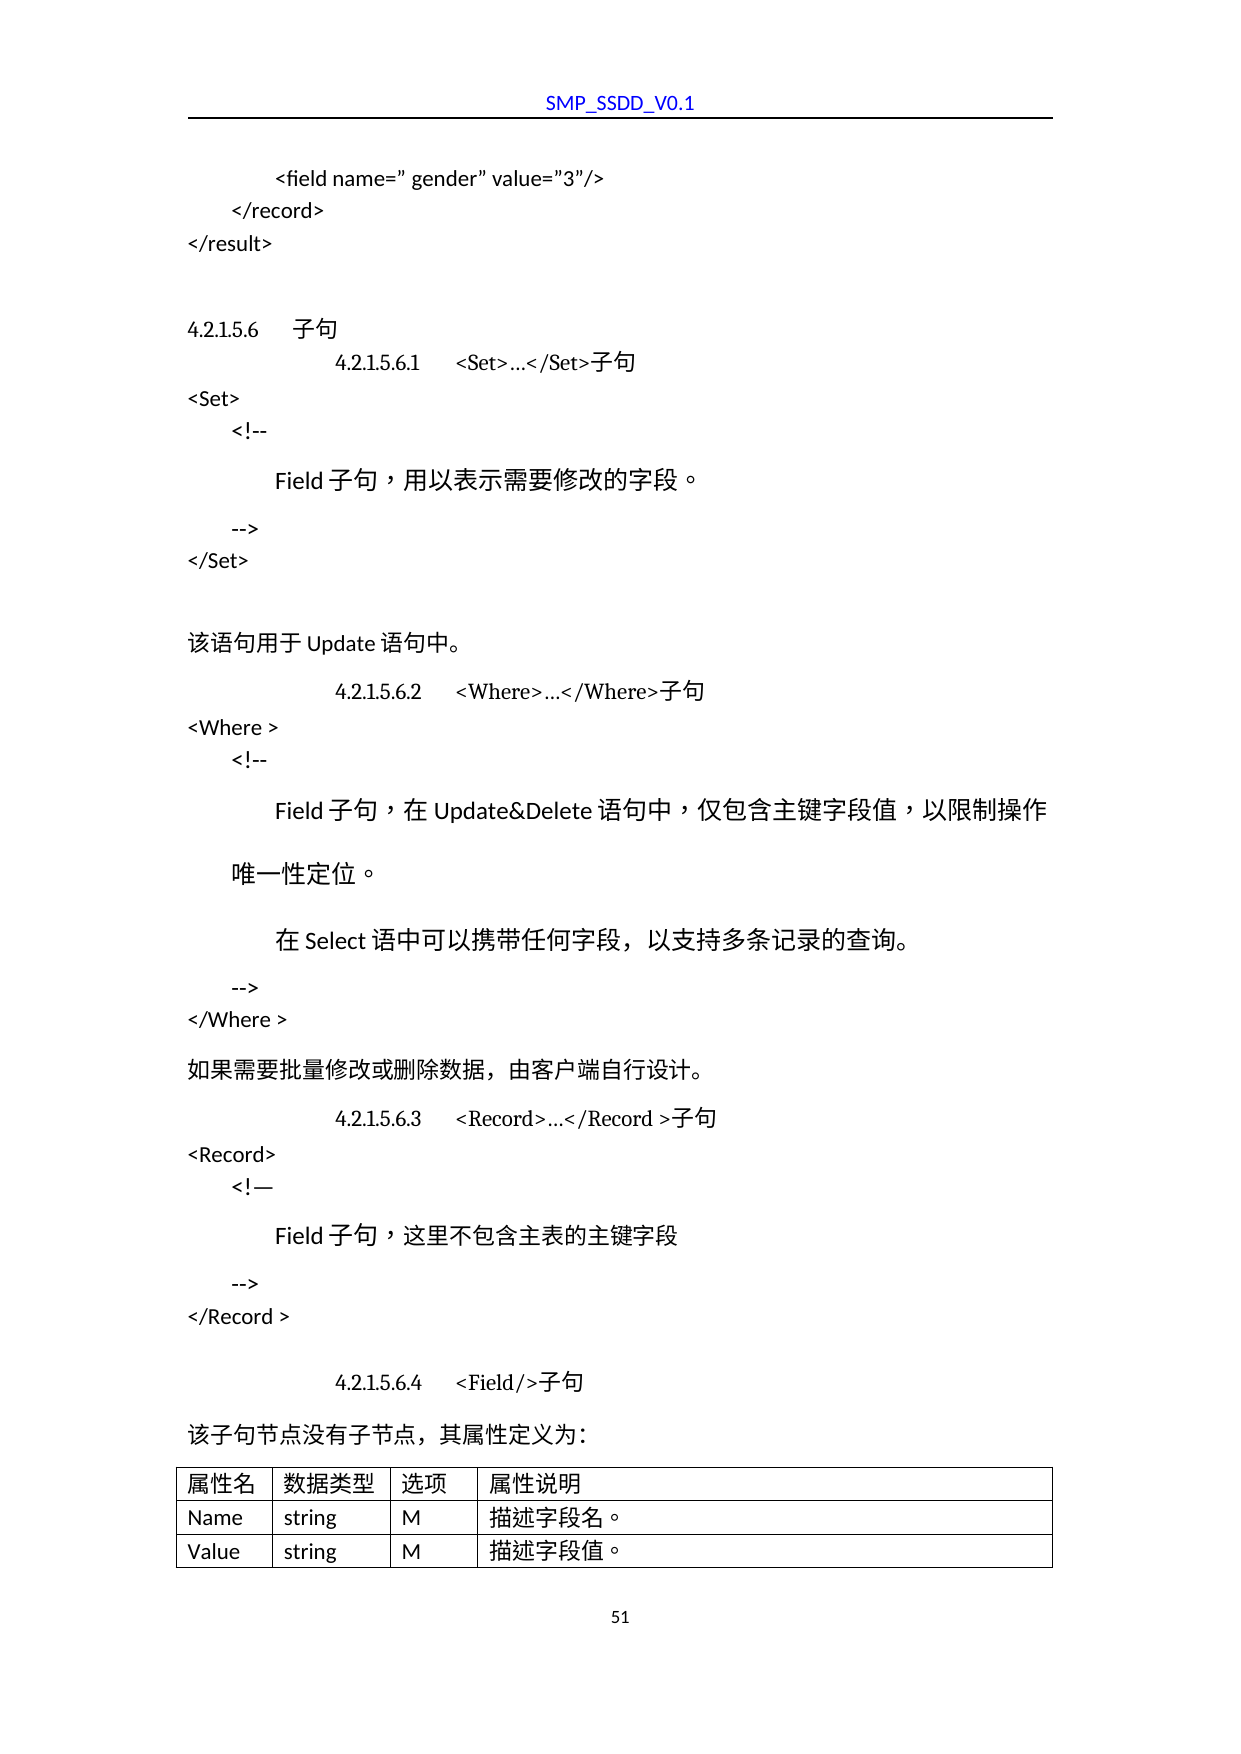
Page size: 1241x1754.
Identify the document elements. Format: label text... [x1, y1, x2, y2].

text --> [187, 1267, 1053, 1300]
table_cell M [391, 1501, 477, 1534]
text Field子句，用以表示需要修改的字段。 [231, 447, 1053, 512]
table_cell 描述字段名。 [478, 1501, 1052, 1534]
table_cell Value [177, 1535, 272, 1567]
table_cell string [273, 1501, 390, 1534]
text 该语句用于Update语句中。 [187, 609, 1053, 674]
text Field子句，在Update&Delete语句中，仅包含主键字段值，以限制操作唯一性定位。 [231, 776, 1053, 906]
text --> [187, 971, 1053, 1003]
table_cell string [273, 1535, 390, 1567]
table_cell 描述字段值。 [478, 1535, 1052, 1567]
text 如果需要批量修改或删除数据，由客户端自行设计。 [187, 1036, 1053, 1101]
table_header 属性说明 [478, 1468, 1052, 1500]
text 该子句节点没有子节点，其属性定义为： [187, 1402, 1053, 1467]
text <!-- [187, 414, 1053, 447]
text 在Select语中可以携带任何字段，以支持多条记录的查询。 [231, 906, 1053, 971]
text </Where > [187, 1003, 1053, 1036]
table_cell M [391, 1535, 477, 1567]
text Field子句，这里不包含主表的主键字段 [231, 1202, 1053, 1267]
text <Set> [187, 382, 1053, 414]
subtitle <Field/>子句 [335, 1365, 1053, 1397]
text </result> [187, 227, 1053, 259]
text --> [187, 512, 1053, 544]
table_header 数据类型 [273, 1468, 390, 1500]
text <Record> [187, 1137, 1053, 1170]
subtitle <Record>…</Record >子句 [335, 1101, 1053, 1133]
text <Where > [187, 711, 1053, 743]
table_cell Name [177, 1501, 272, 1534]
subtitle <Set>…</Set>子句 [335, 345, 1053, 378]
subtitle 子句 [187, 313, 1053, 345]
text </Record > [187, 1300, 1053, 1332]
text <!-- [187, 743, 1053, 776]
text <!— [187, 1170, 1053, 1202]
table_header 属性名 [177, 1468, 272, 1500]
text <field name=” gender” value=”3”/> [187, 162, 1053, 194]
text </Set> [187, 544, 1053, 577]
table_header 选项 [391, 1468, 477, 1500]
text </record> [187, 194, 1053, 227]
subtitle <Where>…</Where>子句 [335, 674, 1053, 707]
